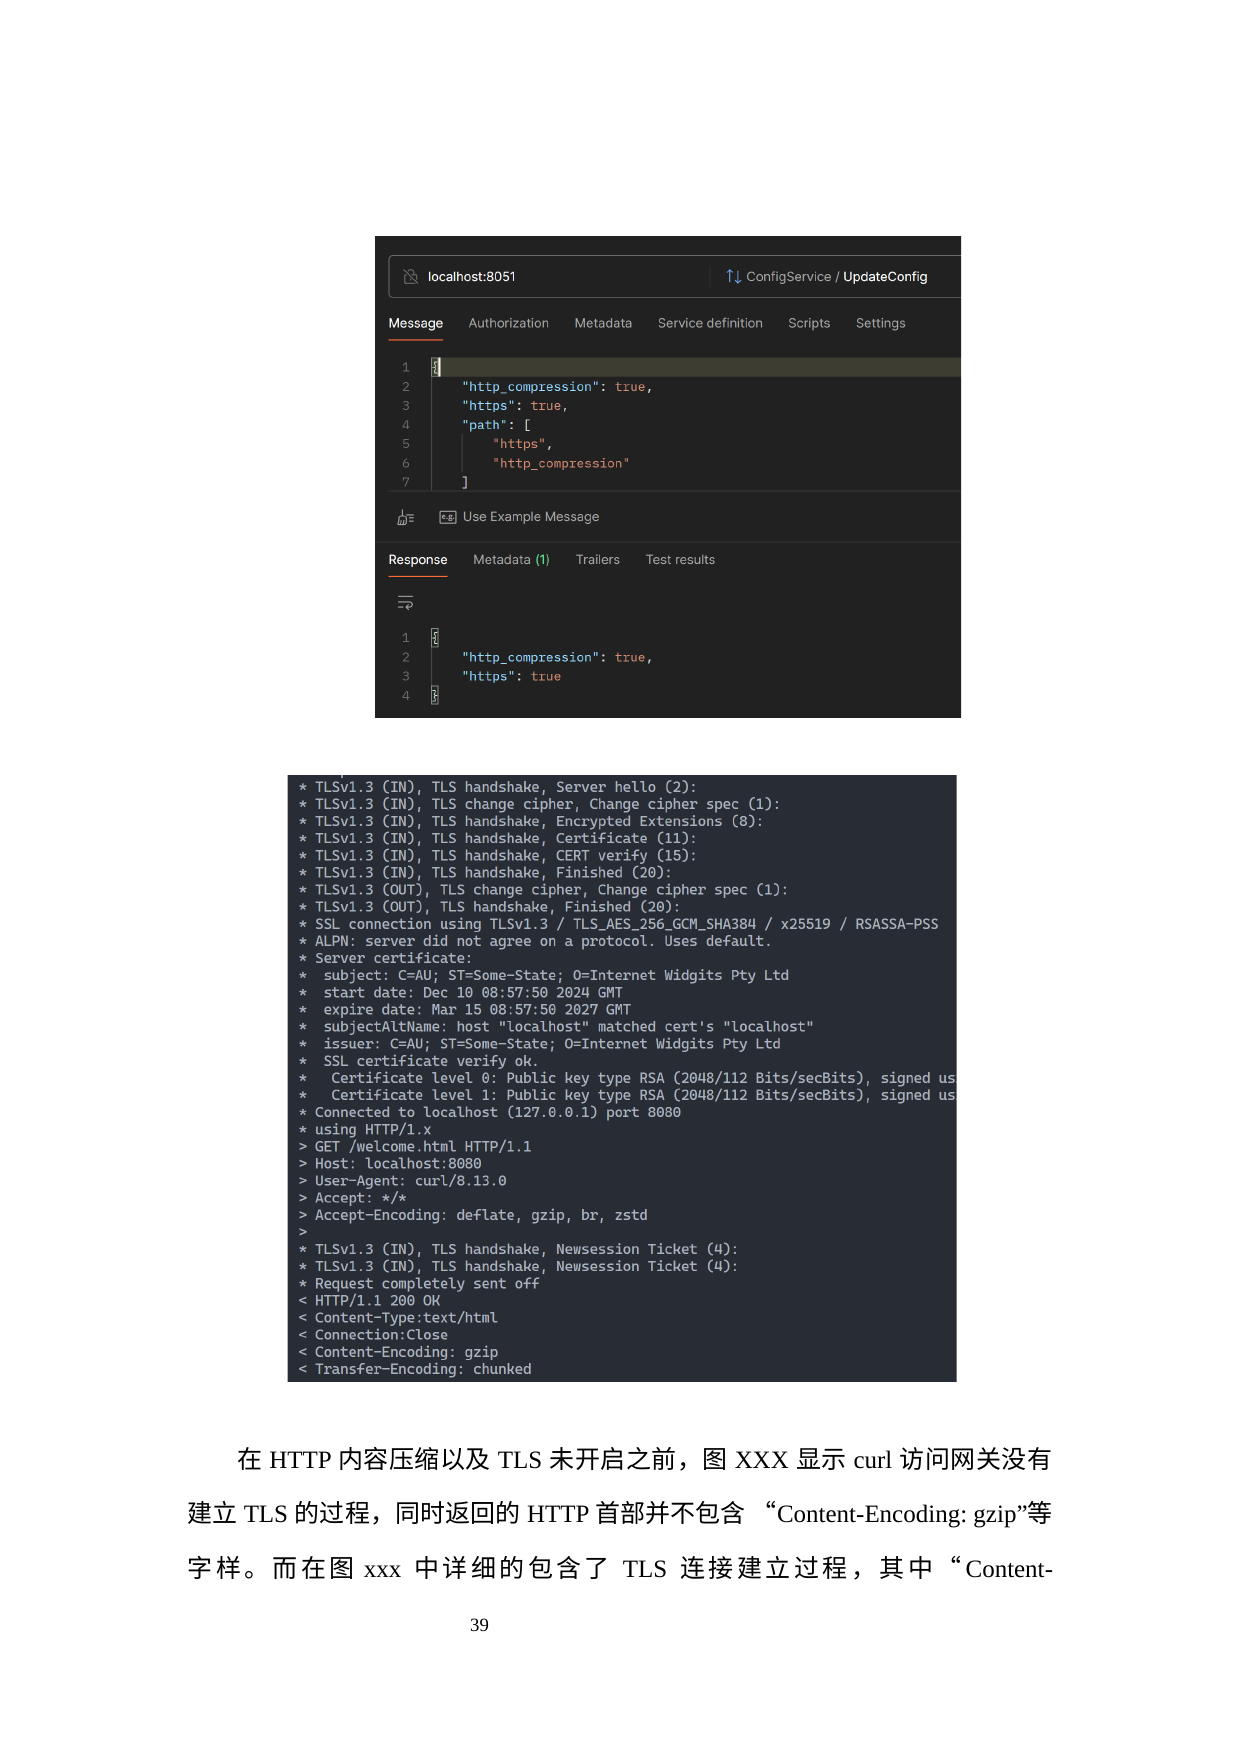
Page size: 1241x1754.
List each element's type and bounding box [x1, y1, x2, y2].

picture [375, 236, 962, 718]
text [187, 1439, 1053, 1584]
picture [287, 775, 957, 1382]
